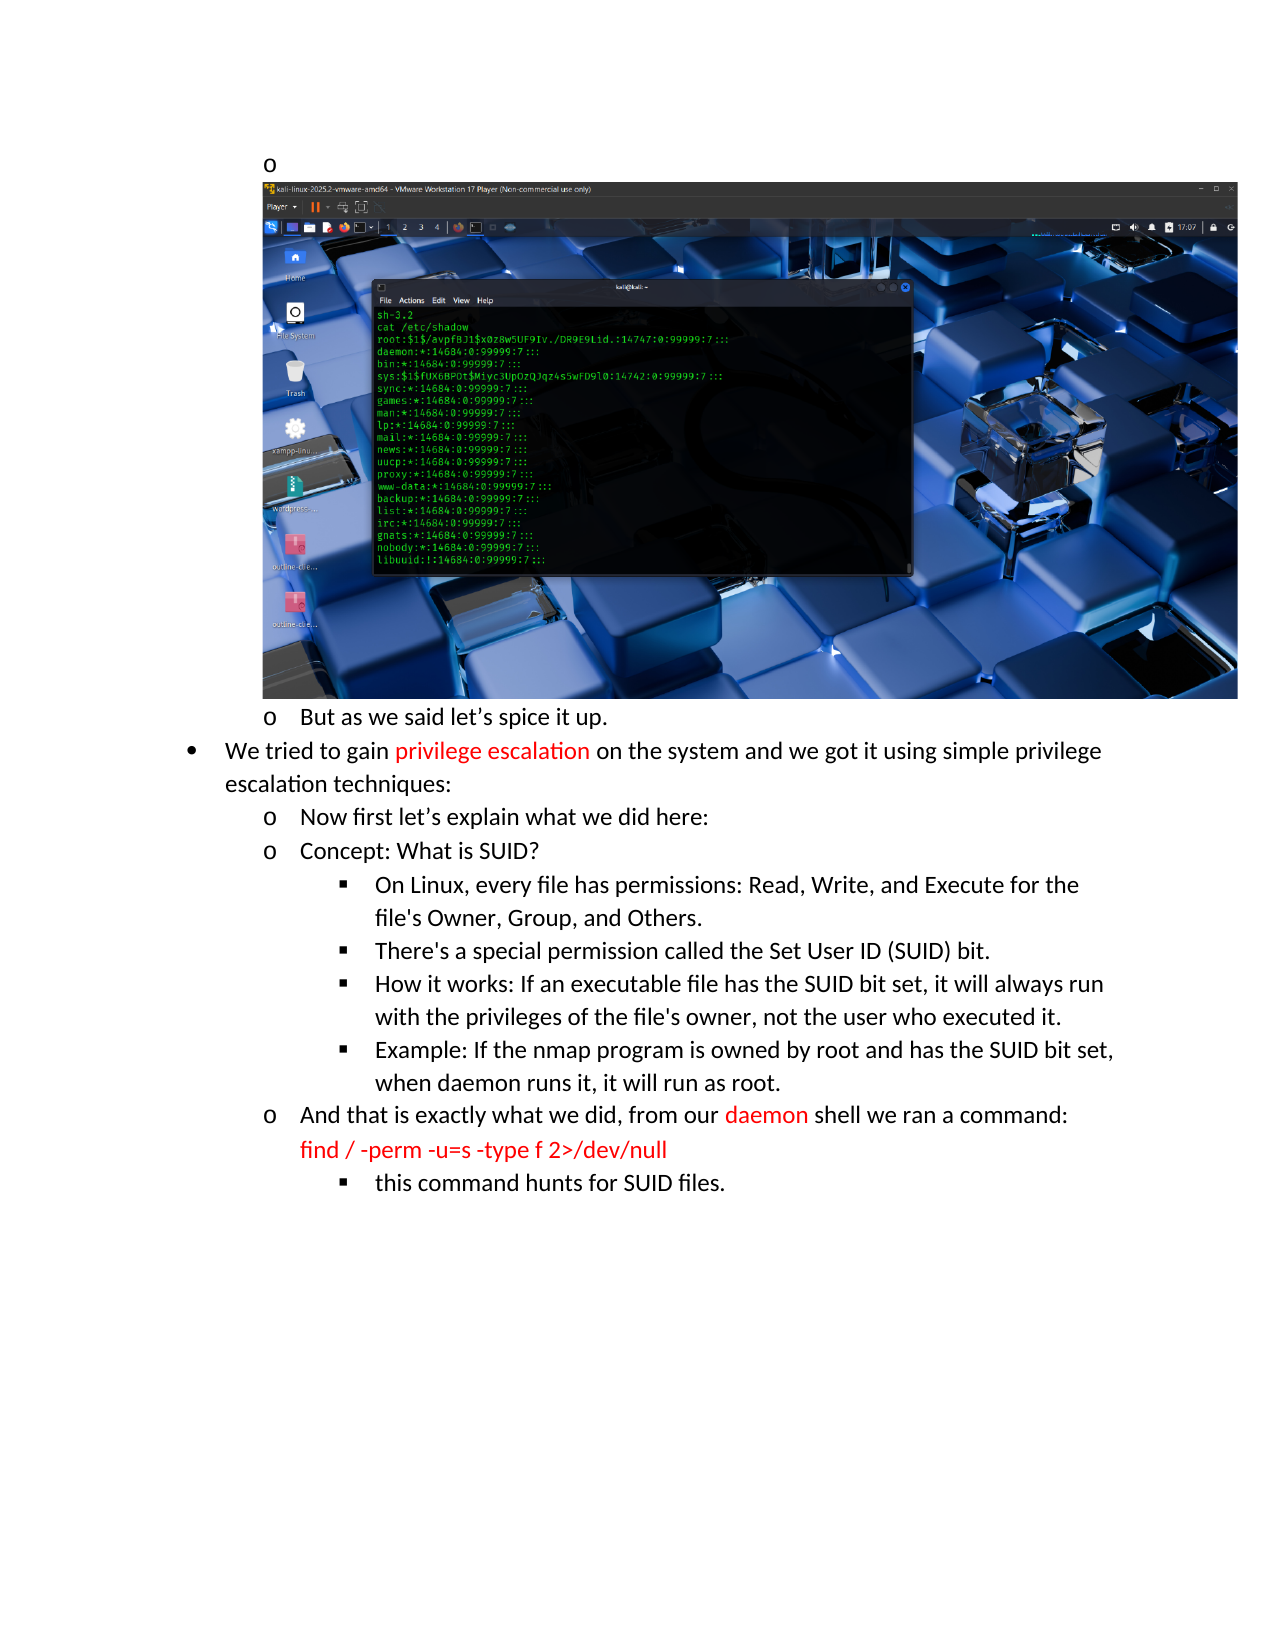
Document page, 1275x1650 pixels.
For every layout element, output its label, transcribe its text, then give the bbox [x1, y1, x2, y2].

list Now first let’s explain what we did here: [262, 801, 1125, 832]
list Concept: What is SUID? [262, 835, 1125, 867]
list We tried to gain privilege escalation on the system and we got it using simple privilege escalation techniques: [187, 735, 1125, 798]
list Example: If the nmap program is owned by root and has the SUID bit set, when daemon runs it, it will run as root. [337, 1034, 1125, 1097]
list On Linux, every file has permissions: Read, Write, and Execute for the file's Owner, Group, and Others. [337, 869, 1125, 933]
picture [262, 182, 1238, 699]
list But as we said let’s spice it up. [262, 701, 1125, 732]
list And that is exactly what we did, from our daemon shell we ran a command: find / -perm -u=s -type f 2>/dev/null [262, 1100, 1125, 1164]
list this command hunts for SUID files. [337, 1167, 1125, 1197]
list How it works: If an executable file has the SUID bit set, it will always run with the privileges of the file's owner, not the user who executed it. [337, 968, 1125, 1031]
list There's a special permission called the Set User ID (SUID) bit. [337, 935, 1125, 966]
